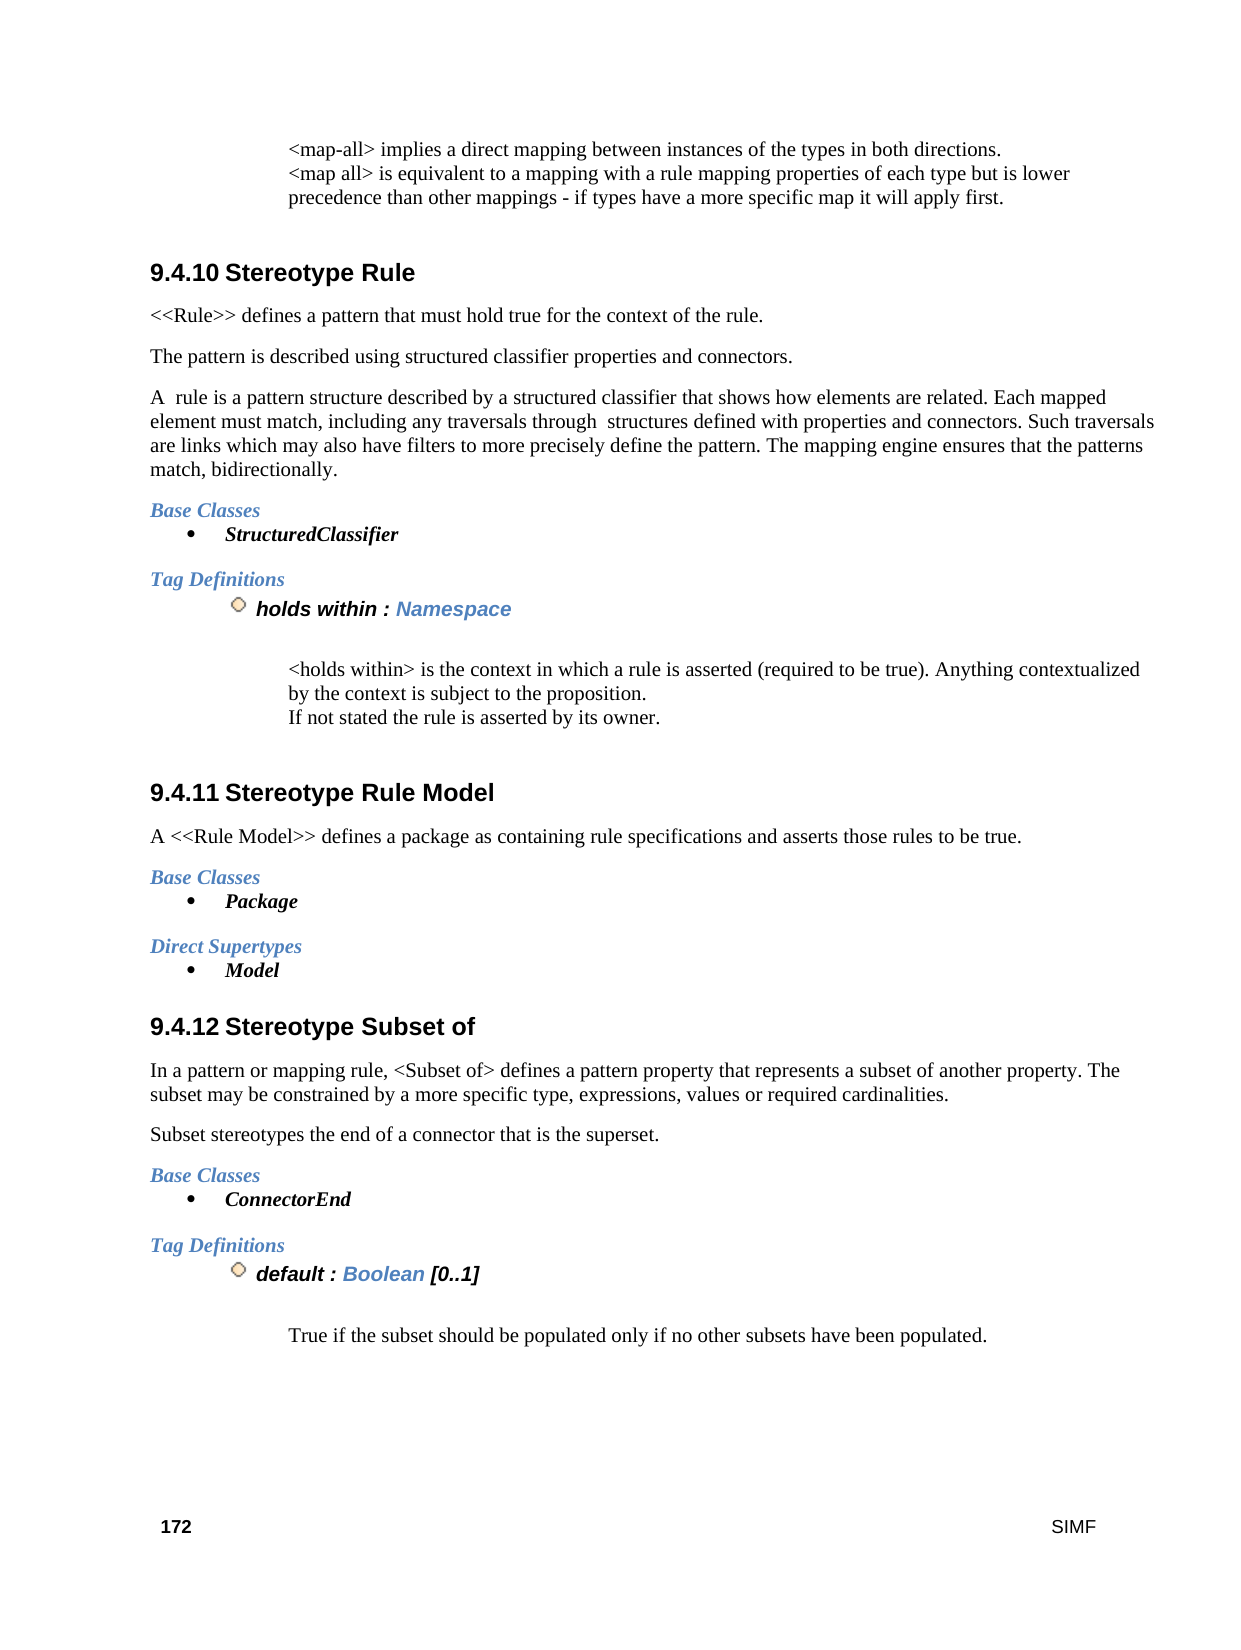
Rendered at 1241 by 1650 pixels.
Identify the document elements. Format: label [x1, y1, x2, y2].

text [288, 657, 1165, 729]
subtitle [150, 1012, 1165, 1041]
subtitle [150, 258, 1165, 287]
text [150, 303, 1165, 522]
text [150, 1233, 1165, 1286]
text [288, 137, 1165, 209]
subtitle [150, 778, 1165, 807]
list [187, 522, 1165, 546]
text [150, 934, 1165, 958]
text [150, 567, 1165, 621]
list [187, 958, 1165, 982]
picture [225, 1256, 251, 1282]
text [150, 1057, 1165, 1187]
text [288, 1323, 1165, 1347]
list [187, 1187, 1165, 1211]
picture [225, 591, 251, 617]
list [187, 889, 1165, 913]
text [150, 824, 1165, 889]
